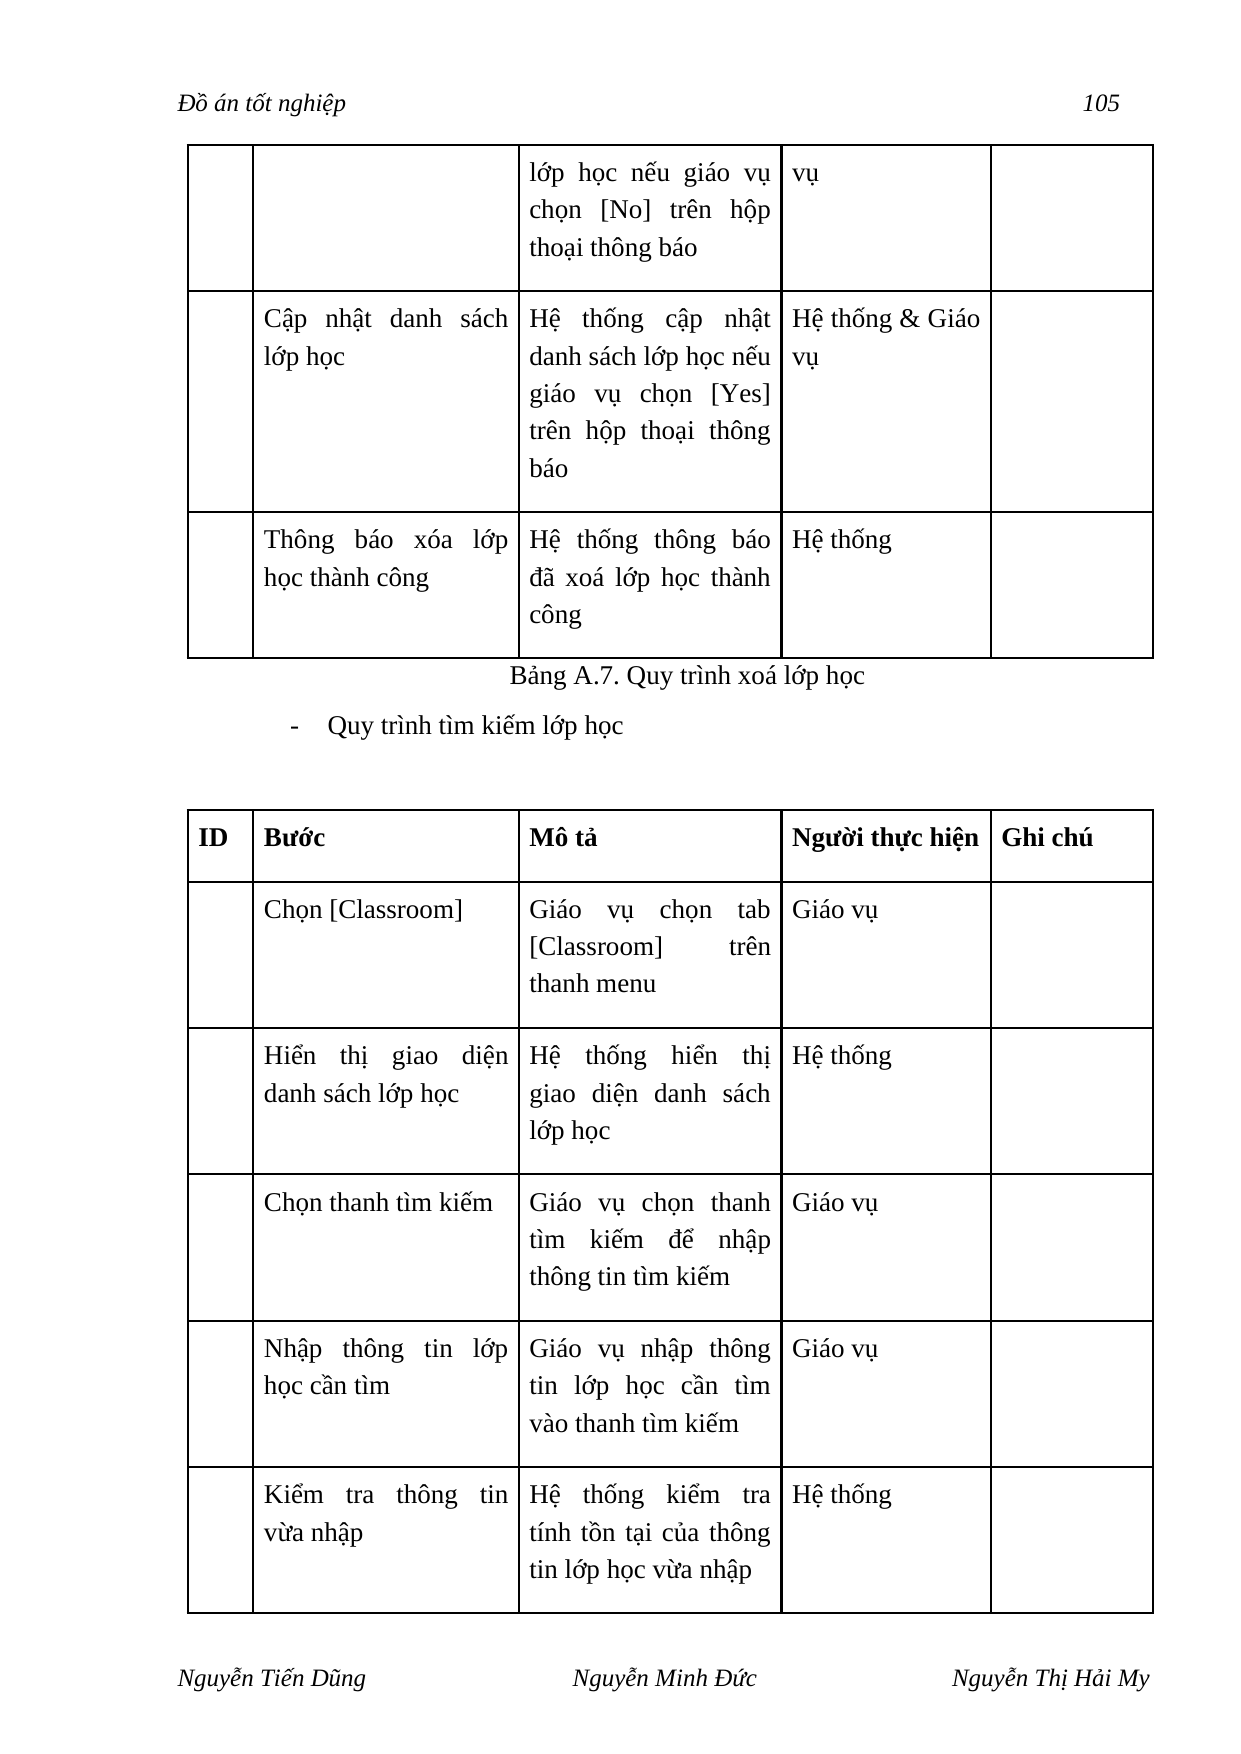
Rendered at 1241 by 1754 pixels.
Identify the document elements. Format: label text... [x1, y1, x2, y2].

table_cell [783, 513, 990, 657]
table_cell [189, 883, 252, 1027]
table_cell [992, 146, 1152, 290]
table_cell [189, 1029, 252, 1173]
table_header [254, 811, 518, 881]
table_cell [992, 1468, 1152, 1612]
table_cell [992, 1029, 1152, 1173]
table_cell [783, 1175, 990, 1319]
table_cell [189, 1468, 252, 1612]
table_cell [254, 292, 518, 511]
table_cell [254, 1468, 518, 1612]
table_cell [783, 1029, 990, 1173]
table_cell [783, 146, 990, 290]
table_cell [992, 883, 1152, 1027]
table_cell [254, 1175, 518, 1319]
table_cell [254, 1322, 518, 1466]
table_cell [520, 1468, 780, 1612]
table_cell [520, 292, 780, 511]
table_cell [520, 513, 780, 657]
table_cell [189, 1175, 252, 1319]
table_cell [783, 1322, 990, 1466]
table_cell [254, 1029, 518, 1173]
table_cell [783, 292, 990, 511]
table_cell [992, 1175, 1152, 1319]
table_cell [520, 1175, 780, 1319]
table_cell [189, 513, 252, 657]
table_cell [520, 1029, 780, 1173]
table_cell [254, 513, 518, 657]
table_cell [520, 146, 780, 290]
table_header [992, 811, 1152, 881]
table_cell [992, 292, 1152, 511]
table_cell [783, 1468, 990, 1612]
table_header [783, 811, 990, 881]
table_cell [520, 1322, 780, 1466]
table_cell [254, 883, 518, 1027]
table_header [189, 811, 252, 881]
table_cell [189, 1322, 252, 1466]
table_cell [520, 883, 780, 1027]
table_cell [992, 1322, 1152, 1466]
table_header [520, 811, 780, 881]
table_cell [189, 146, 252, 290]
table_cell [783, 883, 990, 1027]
text Bảng A.7. Quy trình xoá lớp học [252, 659, 1122, 691]
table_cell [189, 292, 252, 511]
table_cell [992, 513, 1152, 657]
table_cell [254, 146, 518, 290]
list Quy trình tìm kiếm lớp học [290, 709, 1122, 740]
